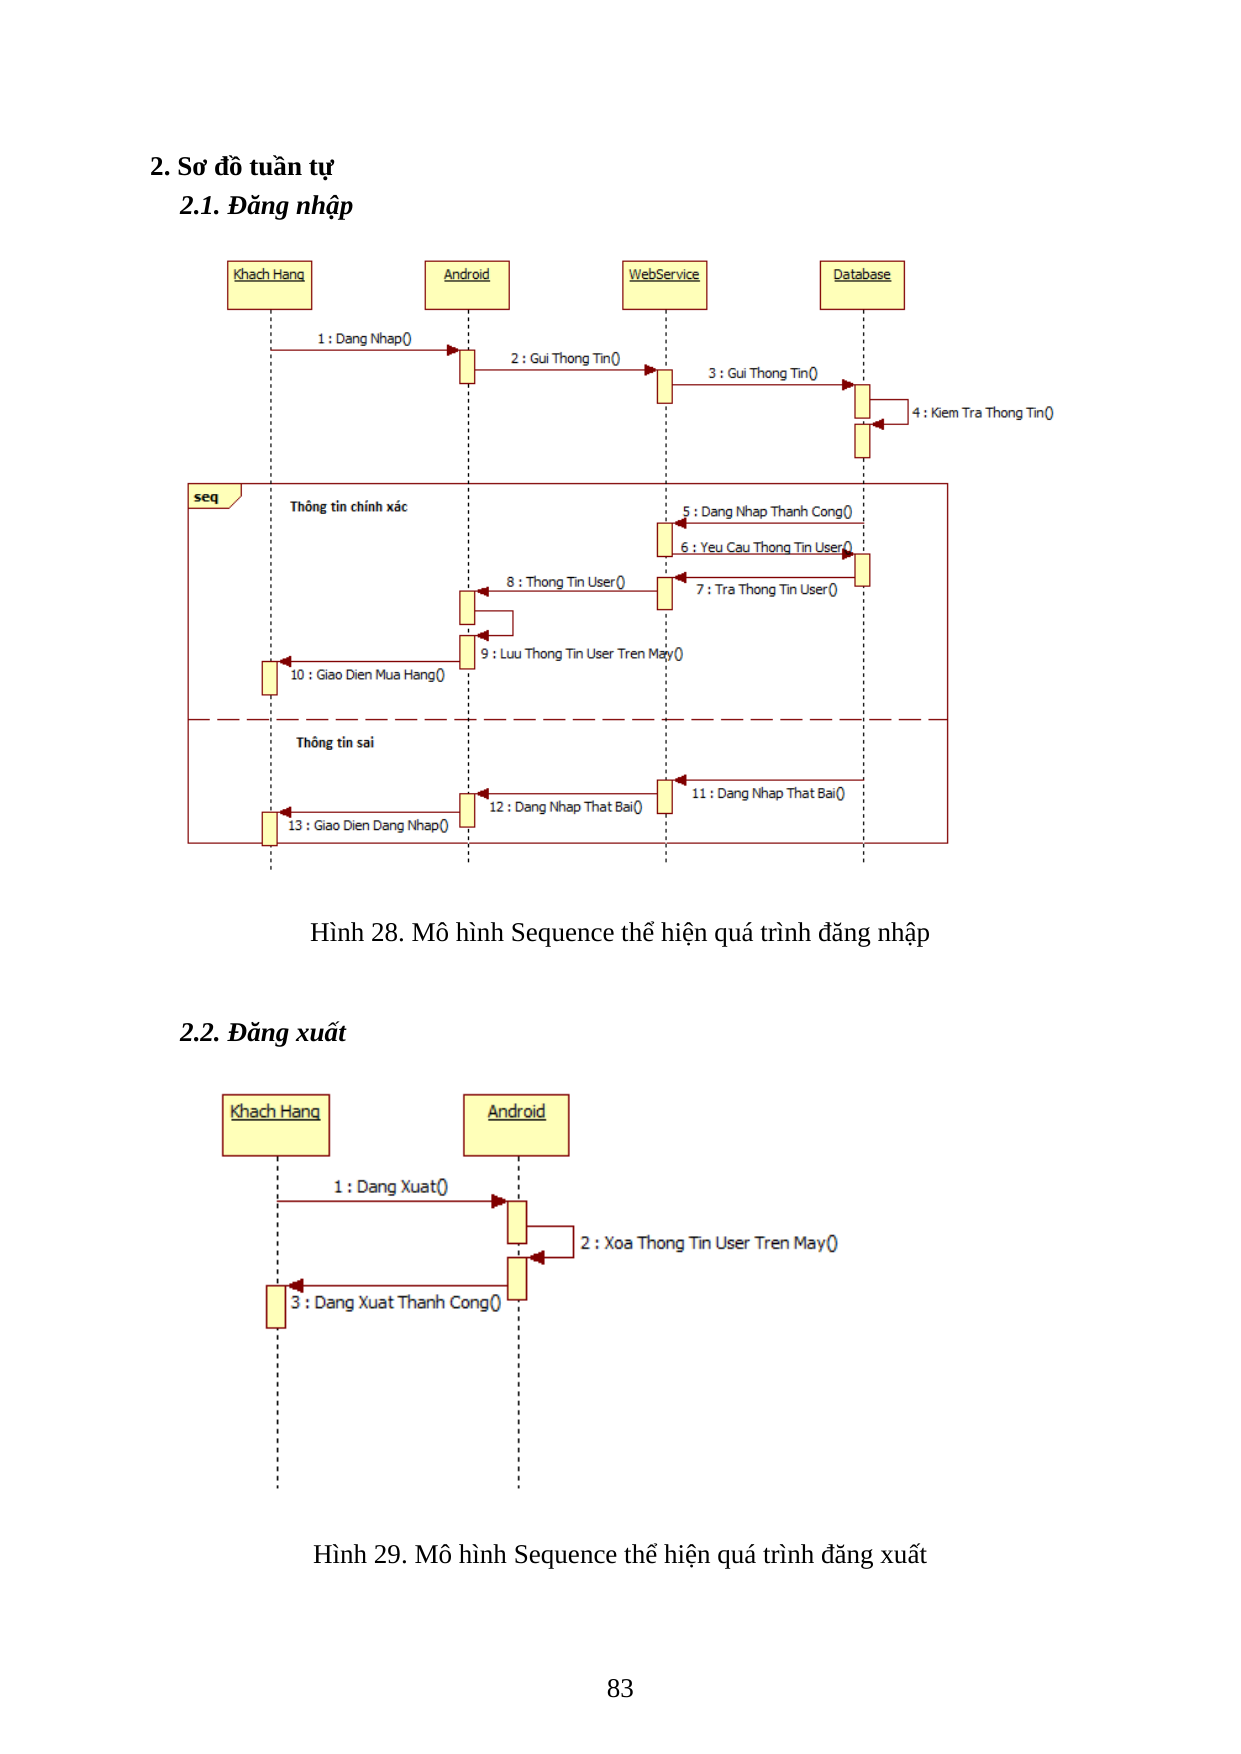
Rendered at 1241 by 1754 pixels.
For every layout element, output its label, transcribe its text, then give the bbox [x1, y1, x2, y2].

subtitle Sơ đồ tuần tự [150, 150, 1090, 181]
text Hình 29. Mô hình Sequence thể hiện quá trình đăng xuất [150, 1538, 1090, 1570]
text Hình 28. Mô hình Sequence thể hiện quá trình đăng nhập [150, 916, 1090, 947]
subtitle Đăng xuất [180, 1016, 1090, 1048]
picture [163, 236, 1078, 897]
picture [192, 1063, 1049, 1520]
subtitle Đăng nhập [180, 189, 1090, 221]
